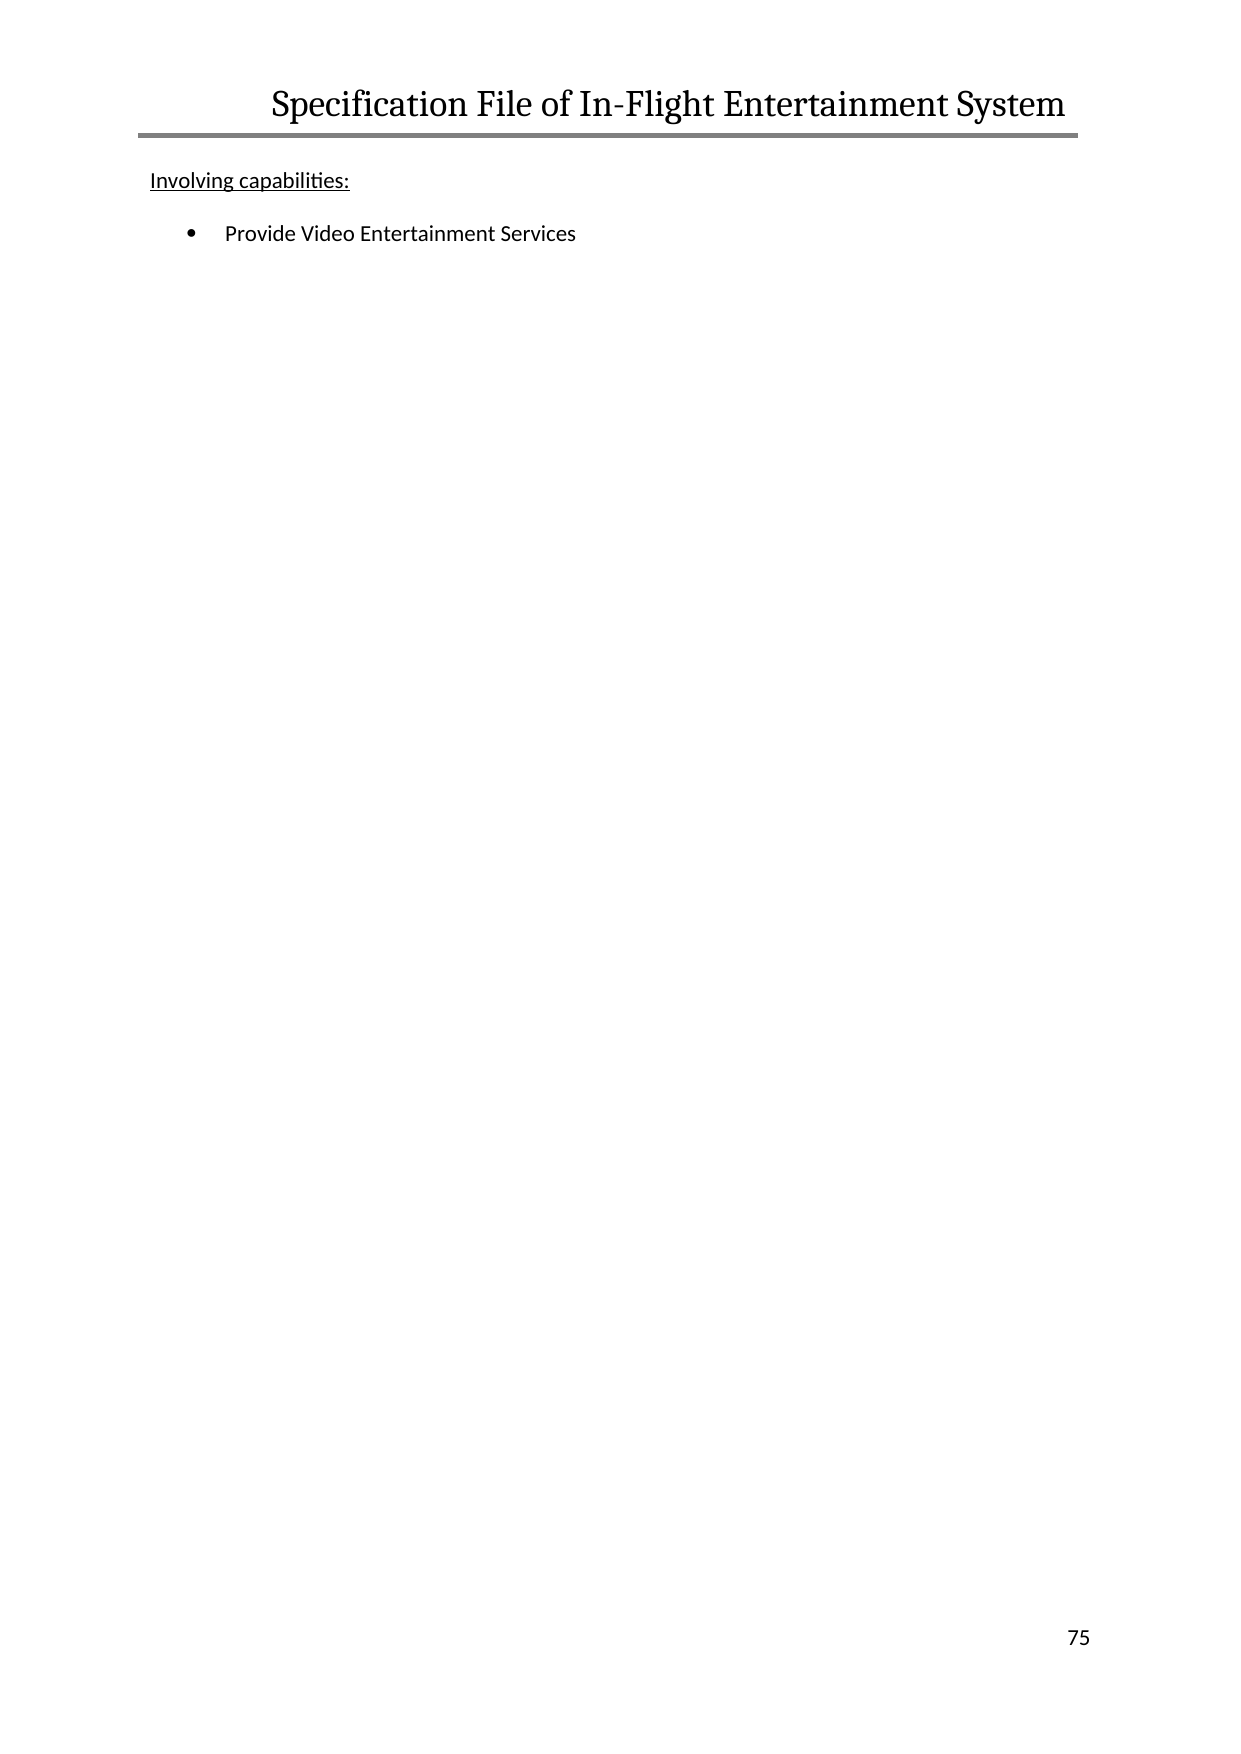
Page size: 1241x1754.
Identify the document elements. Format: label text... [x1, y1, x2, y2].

text Involving capabilities: [150, 166, 1090, 194]
list Provide Video Entertainment Services [187, 219, 1090, 247]
